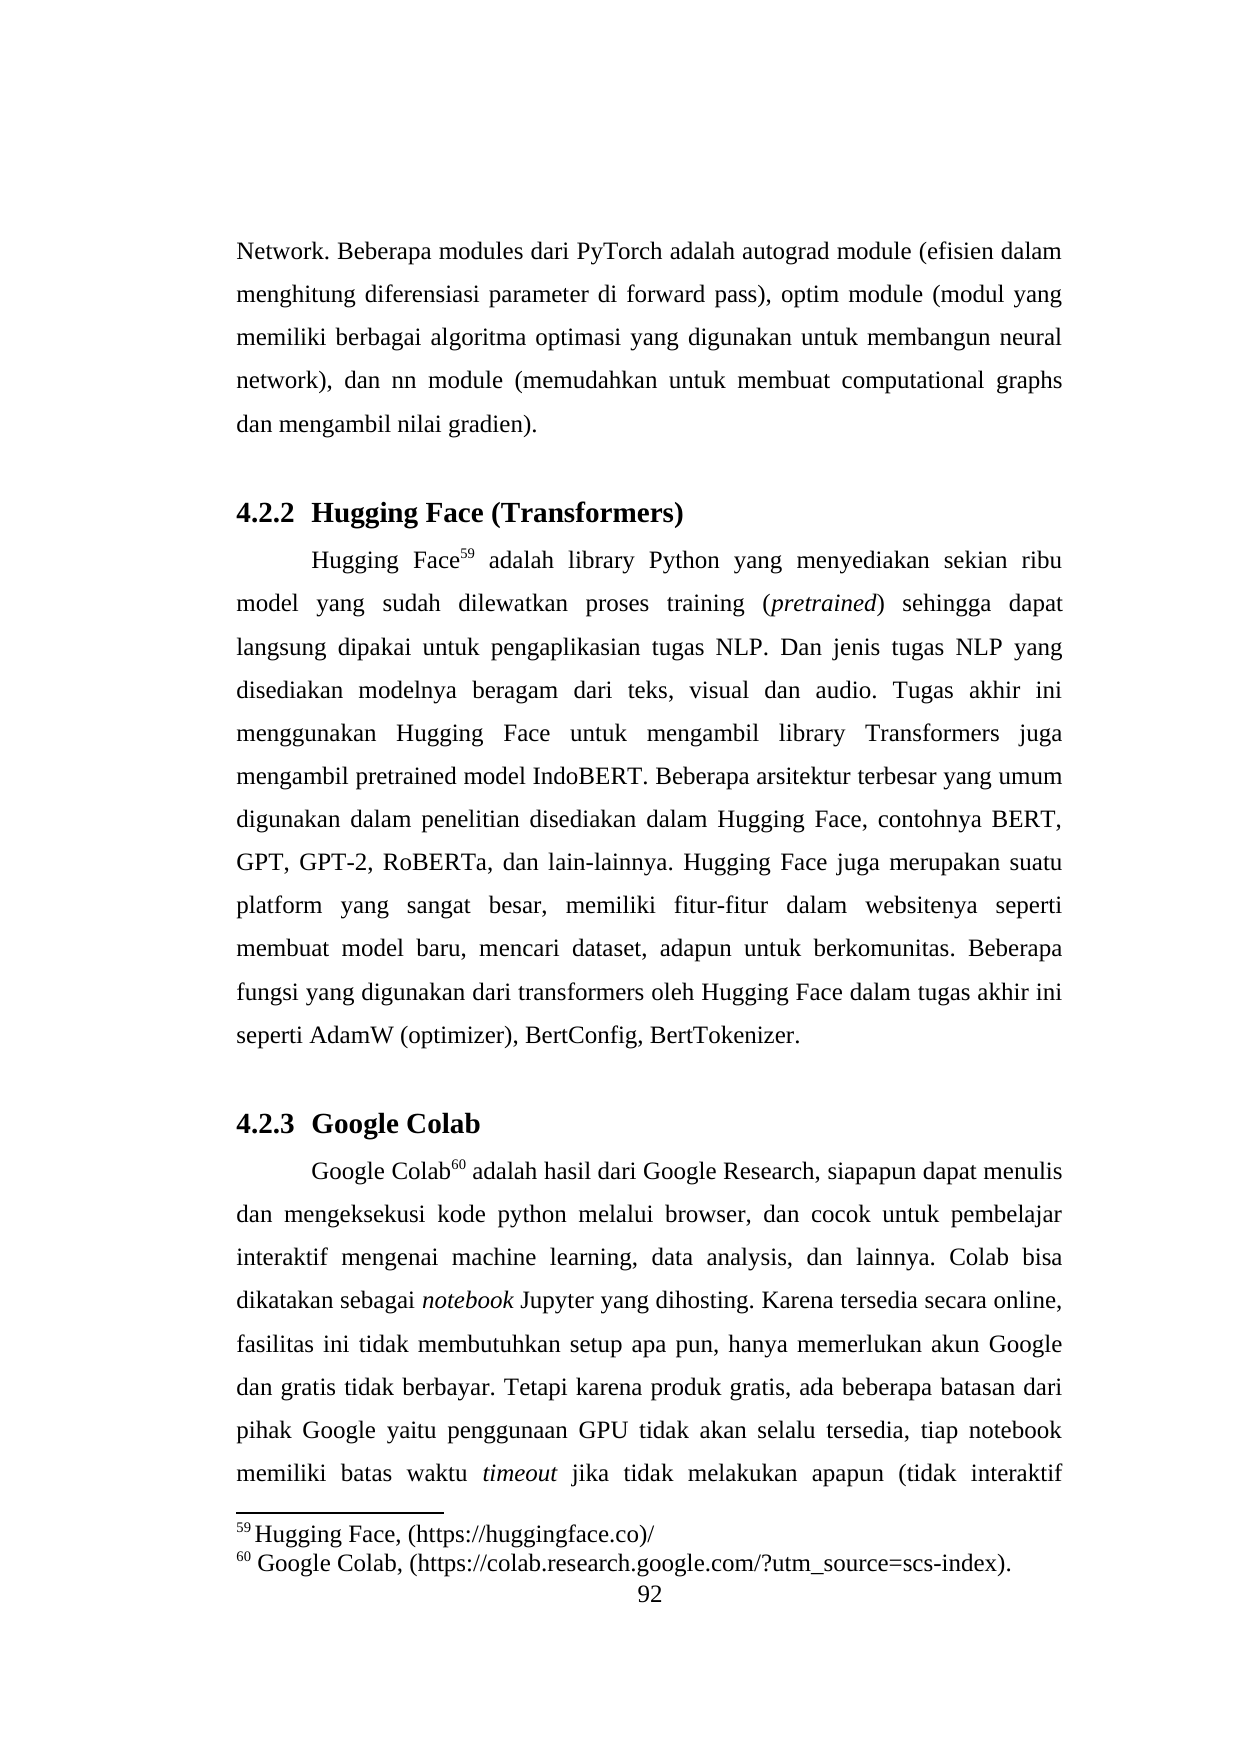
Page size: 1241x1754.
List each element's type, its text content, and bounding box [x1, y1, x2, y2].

subtitle Hugging Face (Transformers) [236, 495, 1063, 528]
subtitle Google Colab [236, 1106, 1063, 1139]
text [236, 1156, 1063, 1487]
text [236, 236, 1063, 437]
text Hugging Face adalah library Python yang menyediakan sekian ribu model yang sudah dilewatkan proses training (pretrained) sehingga dapat langsung dipakai untuk pengaplikasian tugas NLP. Dan jenis tugas NLP yang disediakan modelnya beragam dari teks, visual dan audio. Tugas akhir ini menggunakan Hugging Face untuk mengambil library Transformers juga mengambil pretrained model IndoBERT. Beberapa arsitektur terbesar yang umum digunakan dalam penelitian disediakan dalam Hugging Face, contohnya BERT, GPT, GPT-2, RoBERTa, dan lain-lainnya. Hugging Face juga merupakan suatu platform yang sangat besar, memiliki fitur-fitur dalam websitenya seperti membuat model baru, mencari dataset, adapun untuk berkomunitas. Beberapa fungsi yang digunakan dari transformers oleh Hugging Face dalam tugas akhir ini seperti AdamW (optimizer), BertConfig, BertTokenizer. [236, 545, 1063, 1048]
